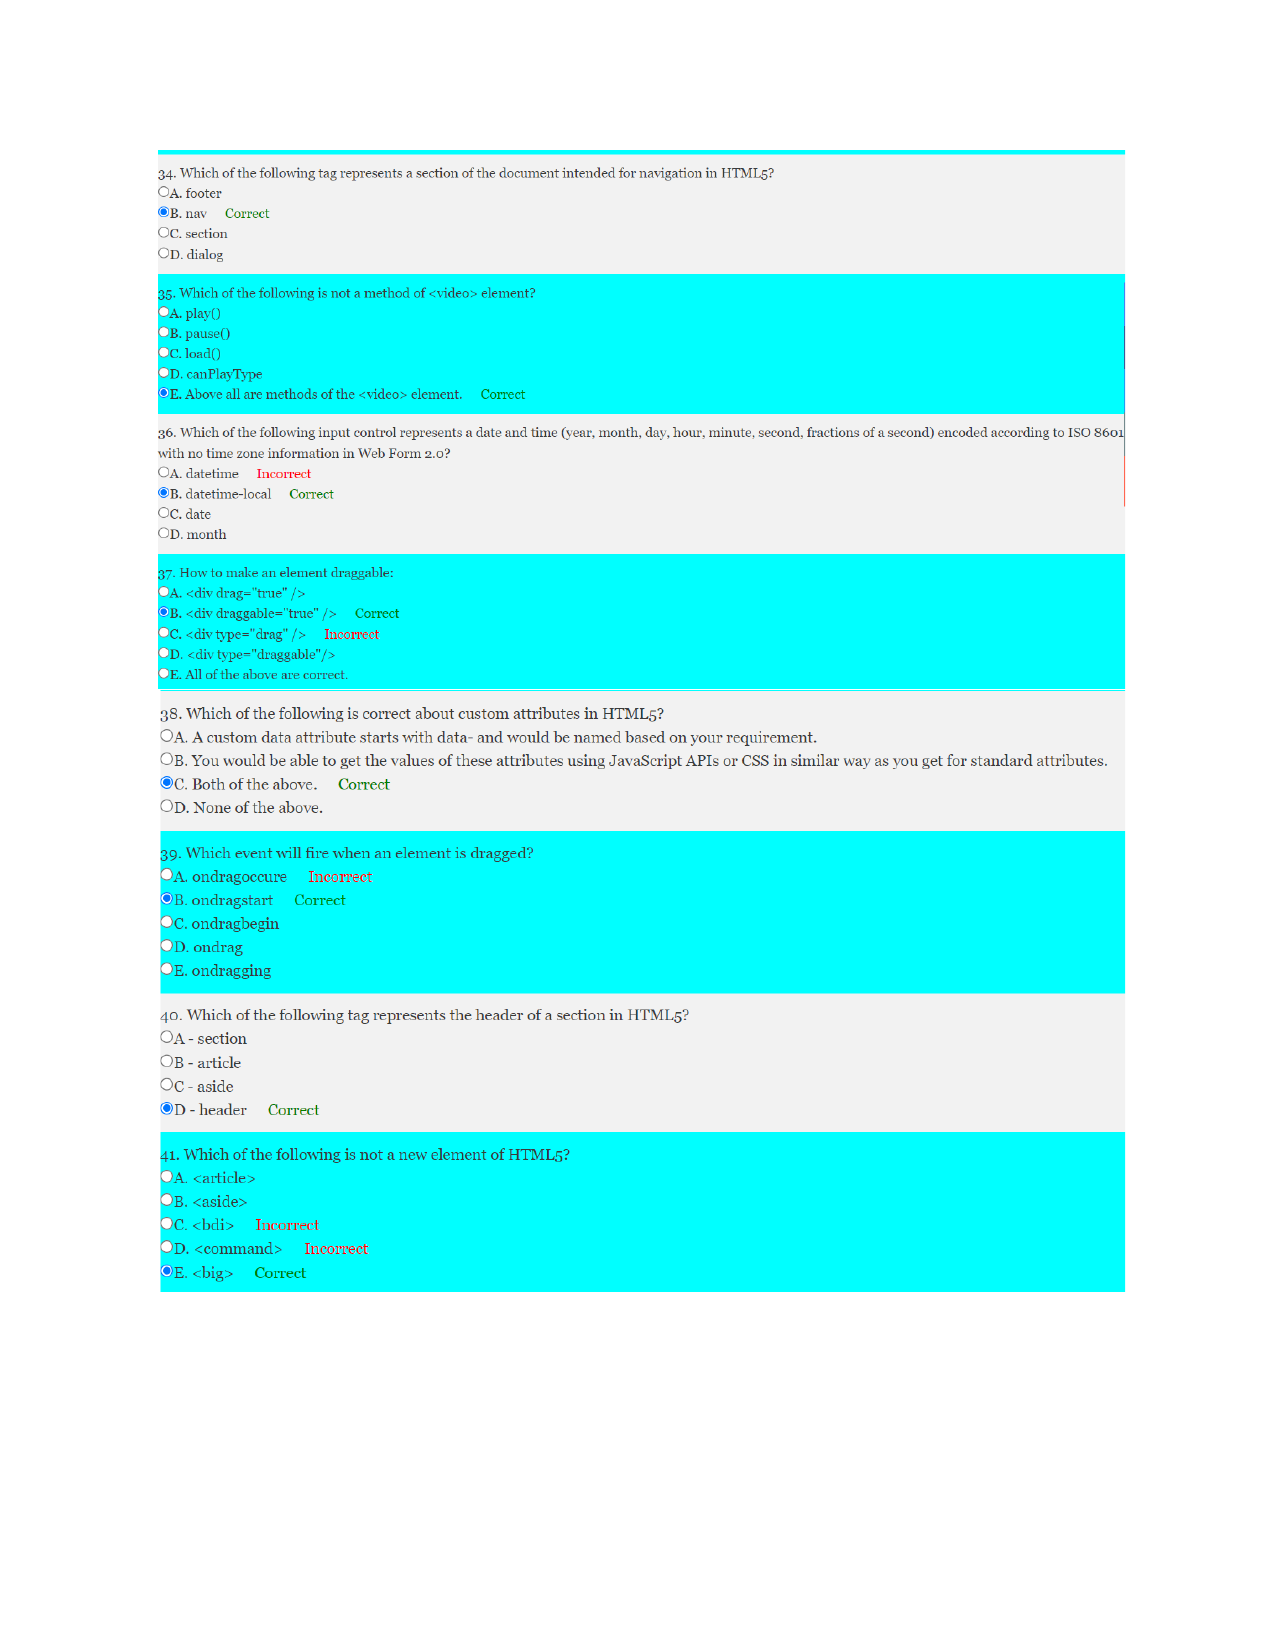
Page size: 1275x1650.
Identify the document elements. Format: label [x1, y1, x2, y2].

picture [150, 690, 1125, 1292]
picture [150, 150, 1125, 689]
